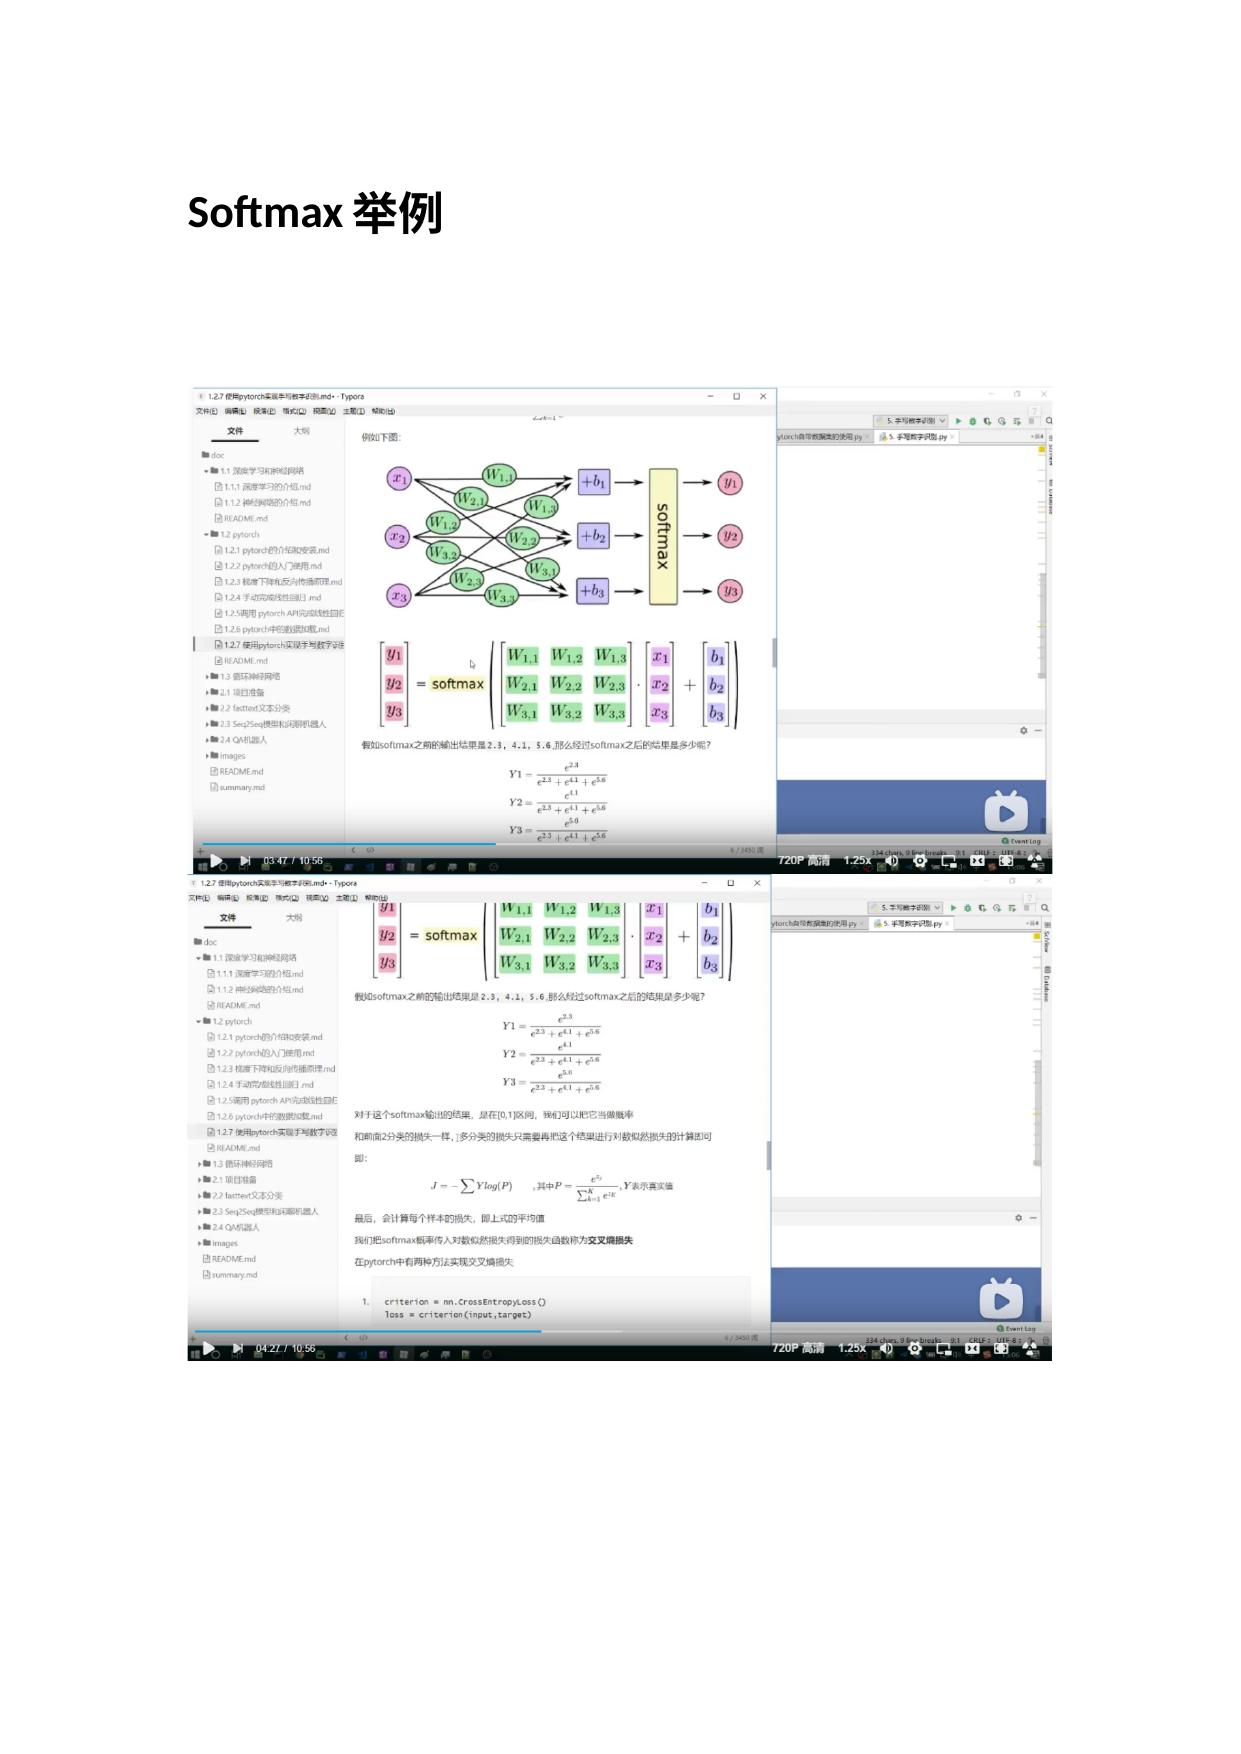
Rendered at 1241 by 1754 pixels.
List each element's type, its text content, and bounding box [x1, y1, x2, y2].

picture [187, 386, 1053, 1361]
subtitle Softmax举例 [187, 162, 1053, 259]
